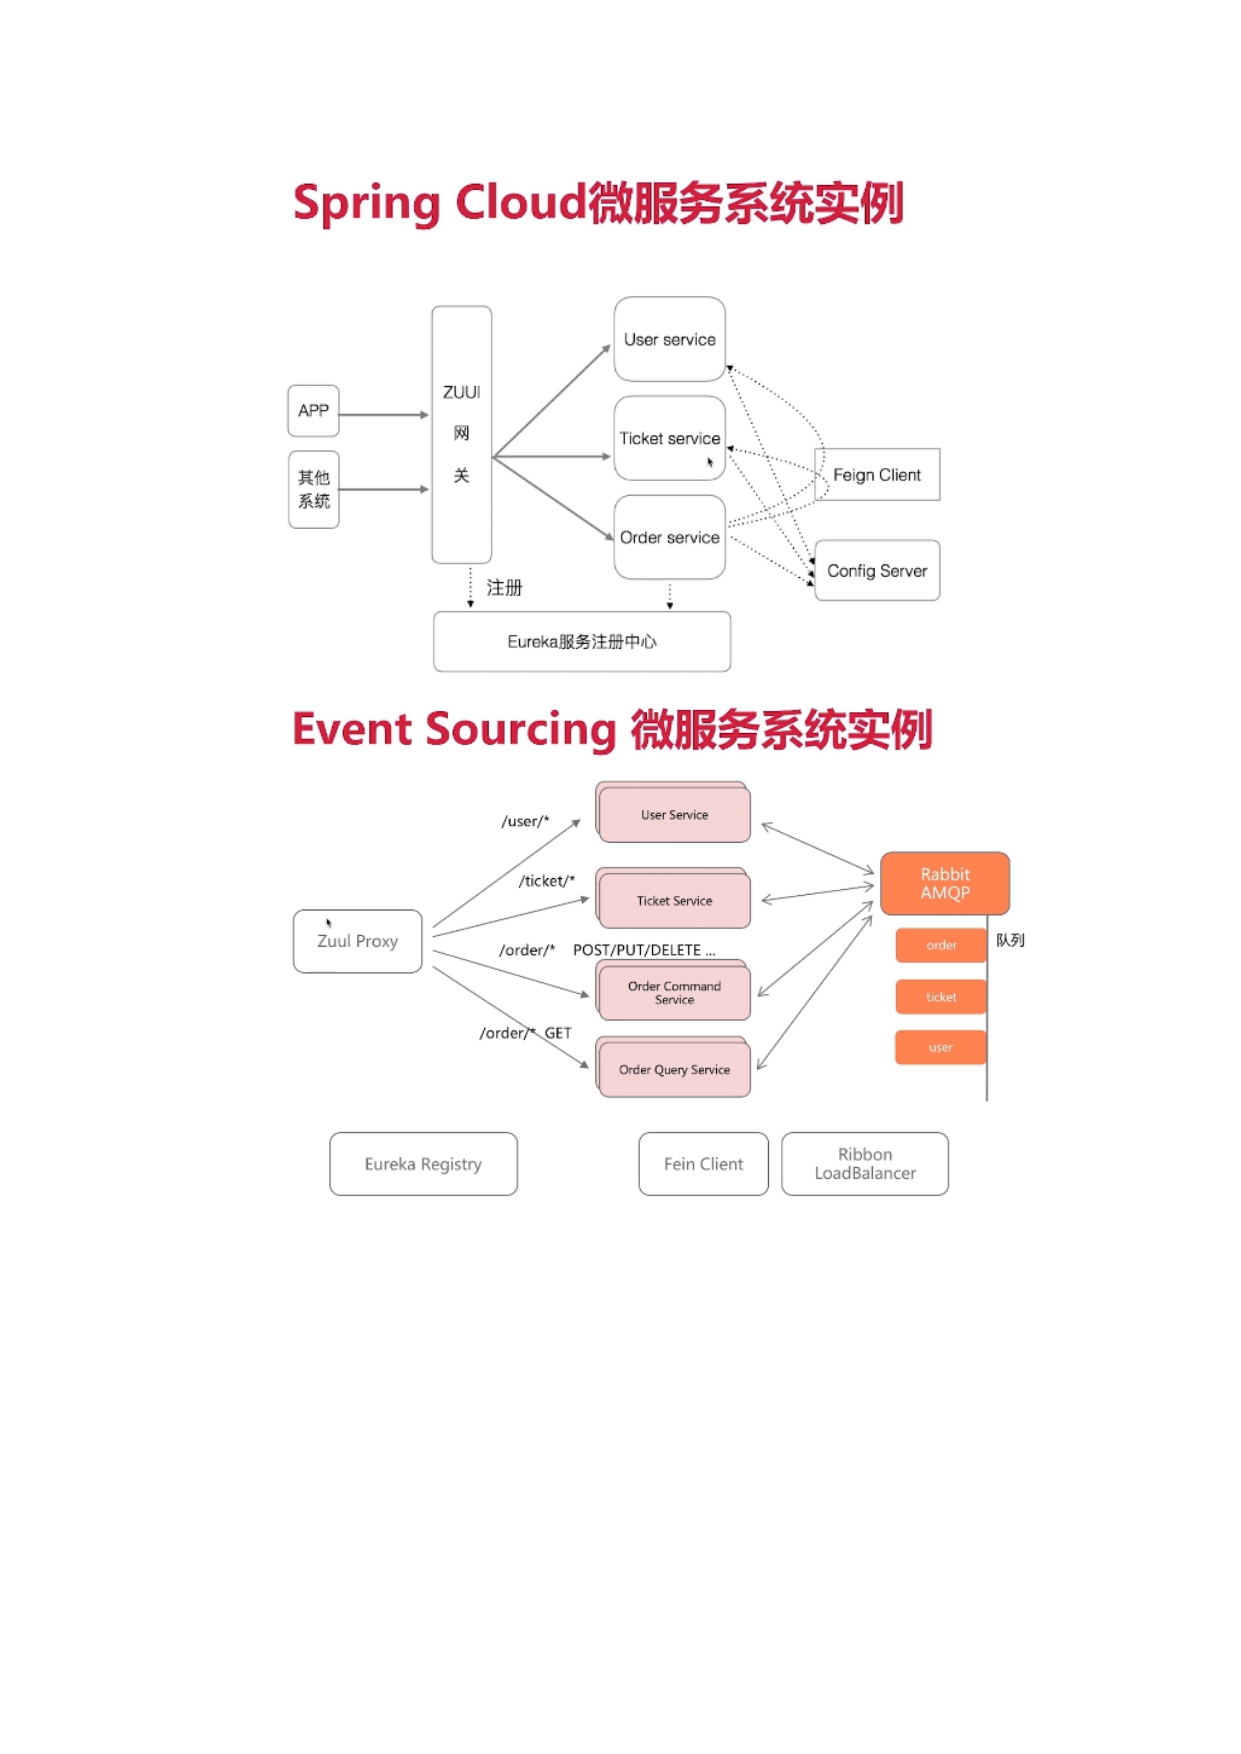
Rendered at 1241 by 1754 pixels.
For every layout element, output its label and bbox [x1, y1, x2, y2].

picture [187, 162, 1053, 1213]
